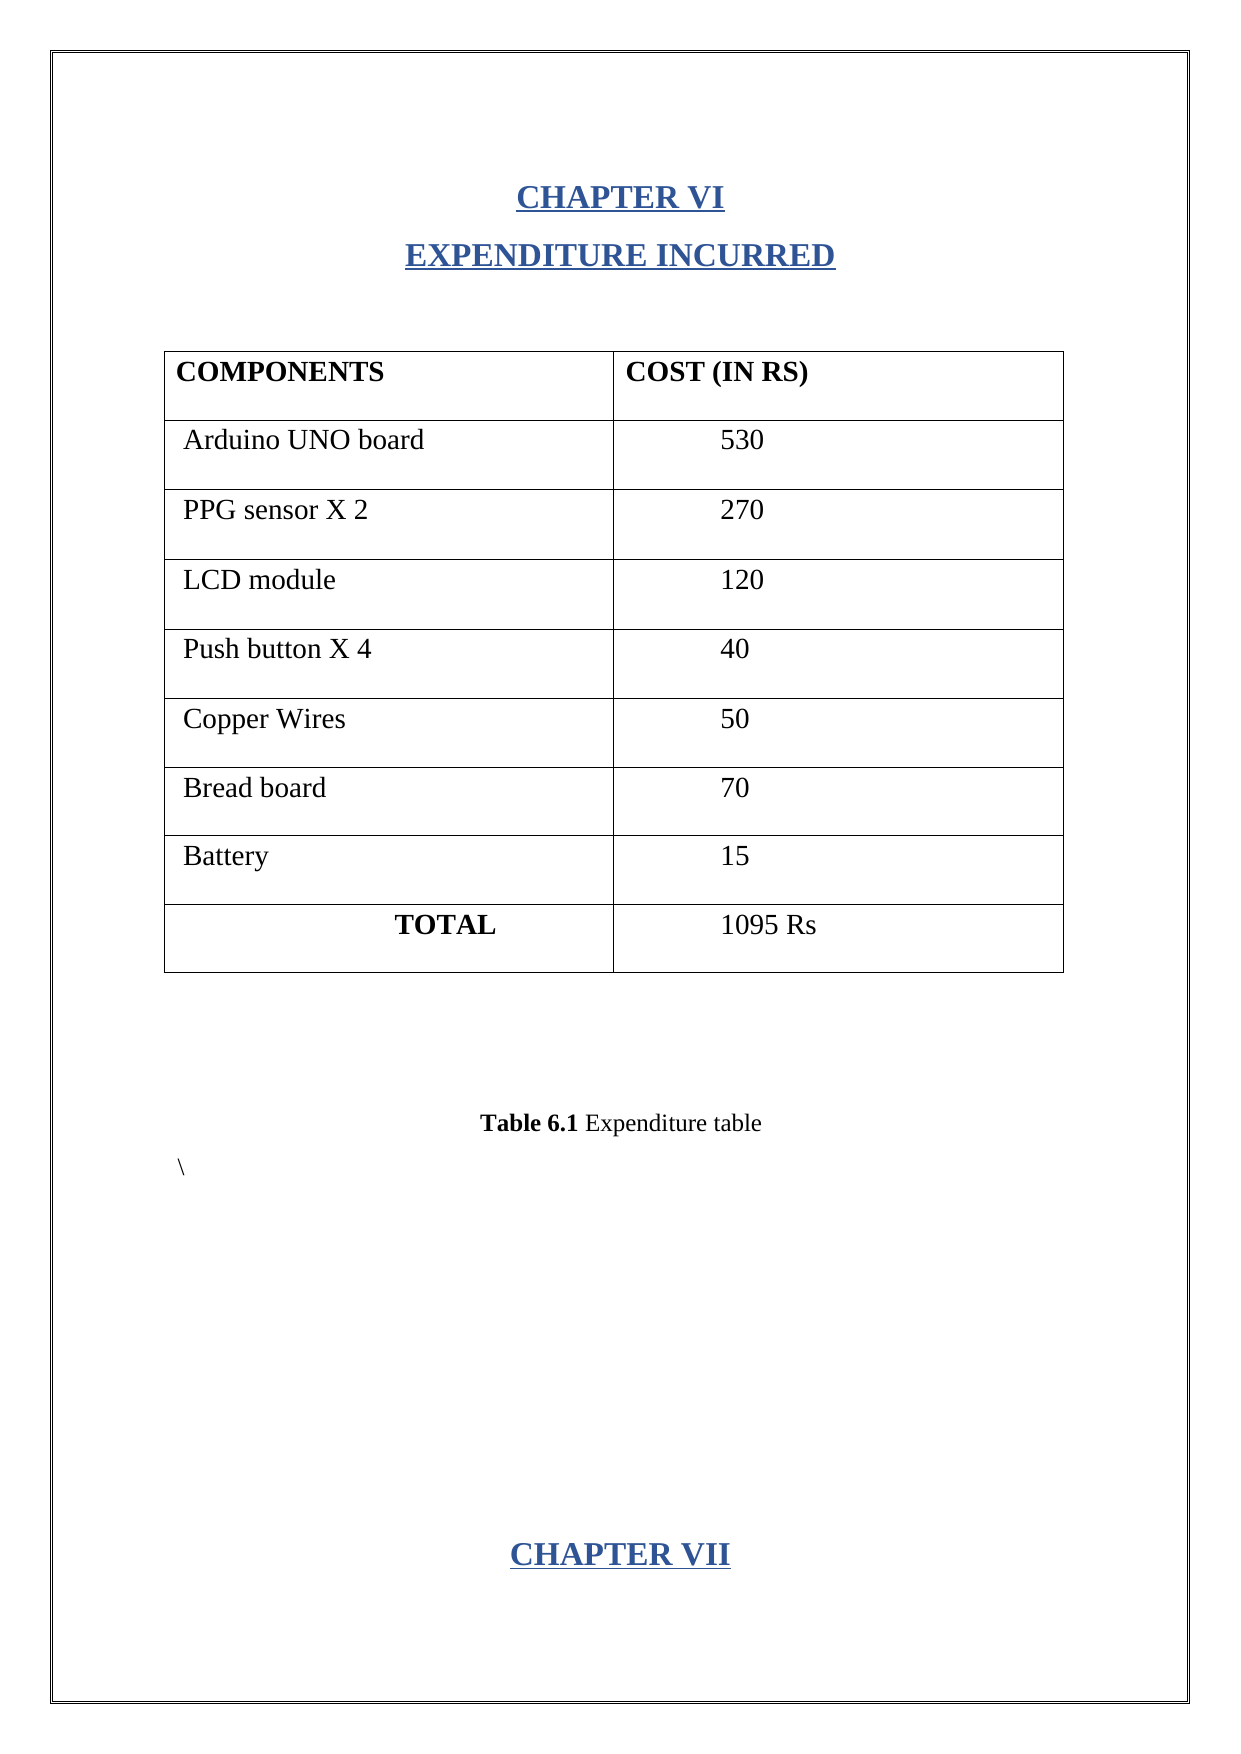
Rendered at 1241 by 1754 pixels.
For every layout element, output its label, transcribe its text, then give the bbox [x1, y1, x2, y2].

text CHAPTER VI [177, 177, 1063, 216]
table_cell 270 [614, 490, 1063, 559]
table_cell Push button X 4 [165, 630, 613, 698]
table_cell 120 [614, 560, 1063, 628]
table_cell Bread board [165, 768, 613, 835]
table_cell Copper Wires [165, 699, 613, 767]
table_cell 70 [614, 768, 1063, 835]
text CHAPTER VII [177, 1534, 1063, 1573]
table_cell LCD module [165, 560, 613, 628]
table_cell 530 [614, 421, 1063, 489]
table_cell TOTAL [165, 905, 613, 972]
table_header COST (IN RS) [614, 352, 1063, 419]
table_cell Battery [165, 836, 613, 904]
table_header COMPONENTS [165, 352, 613, 419]
table_cell 1095 Rs [614, 905, 1063, 972]
table_cell Arduino UNO board [165, 421, 613, 489]
text \ [177, 1155, 1063, 1180]
table_cell PPG sensor X 2 [165, 490, 613, 559]
table_cell 40 [614, 630, 1063, 698]
table_cell 50 [614, 699, 1063, 767]
table_cell 15 [614, 836, 1063, 904]
text EXPENDITURE INCURRED [177, 235, 1063, 273]
text Table 6.1 Expenditure table [179, 1108, 1063, 1137]
